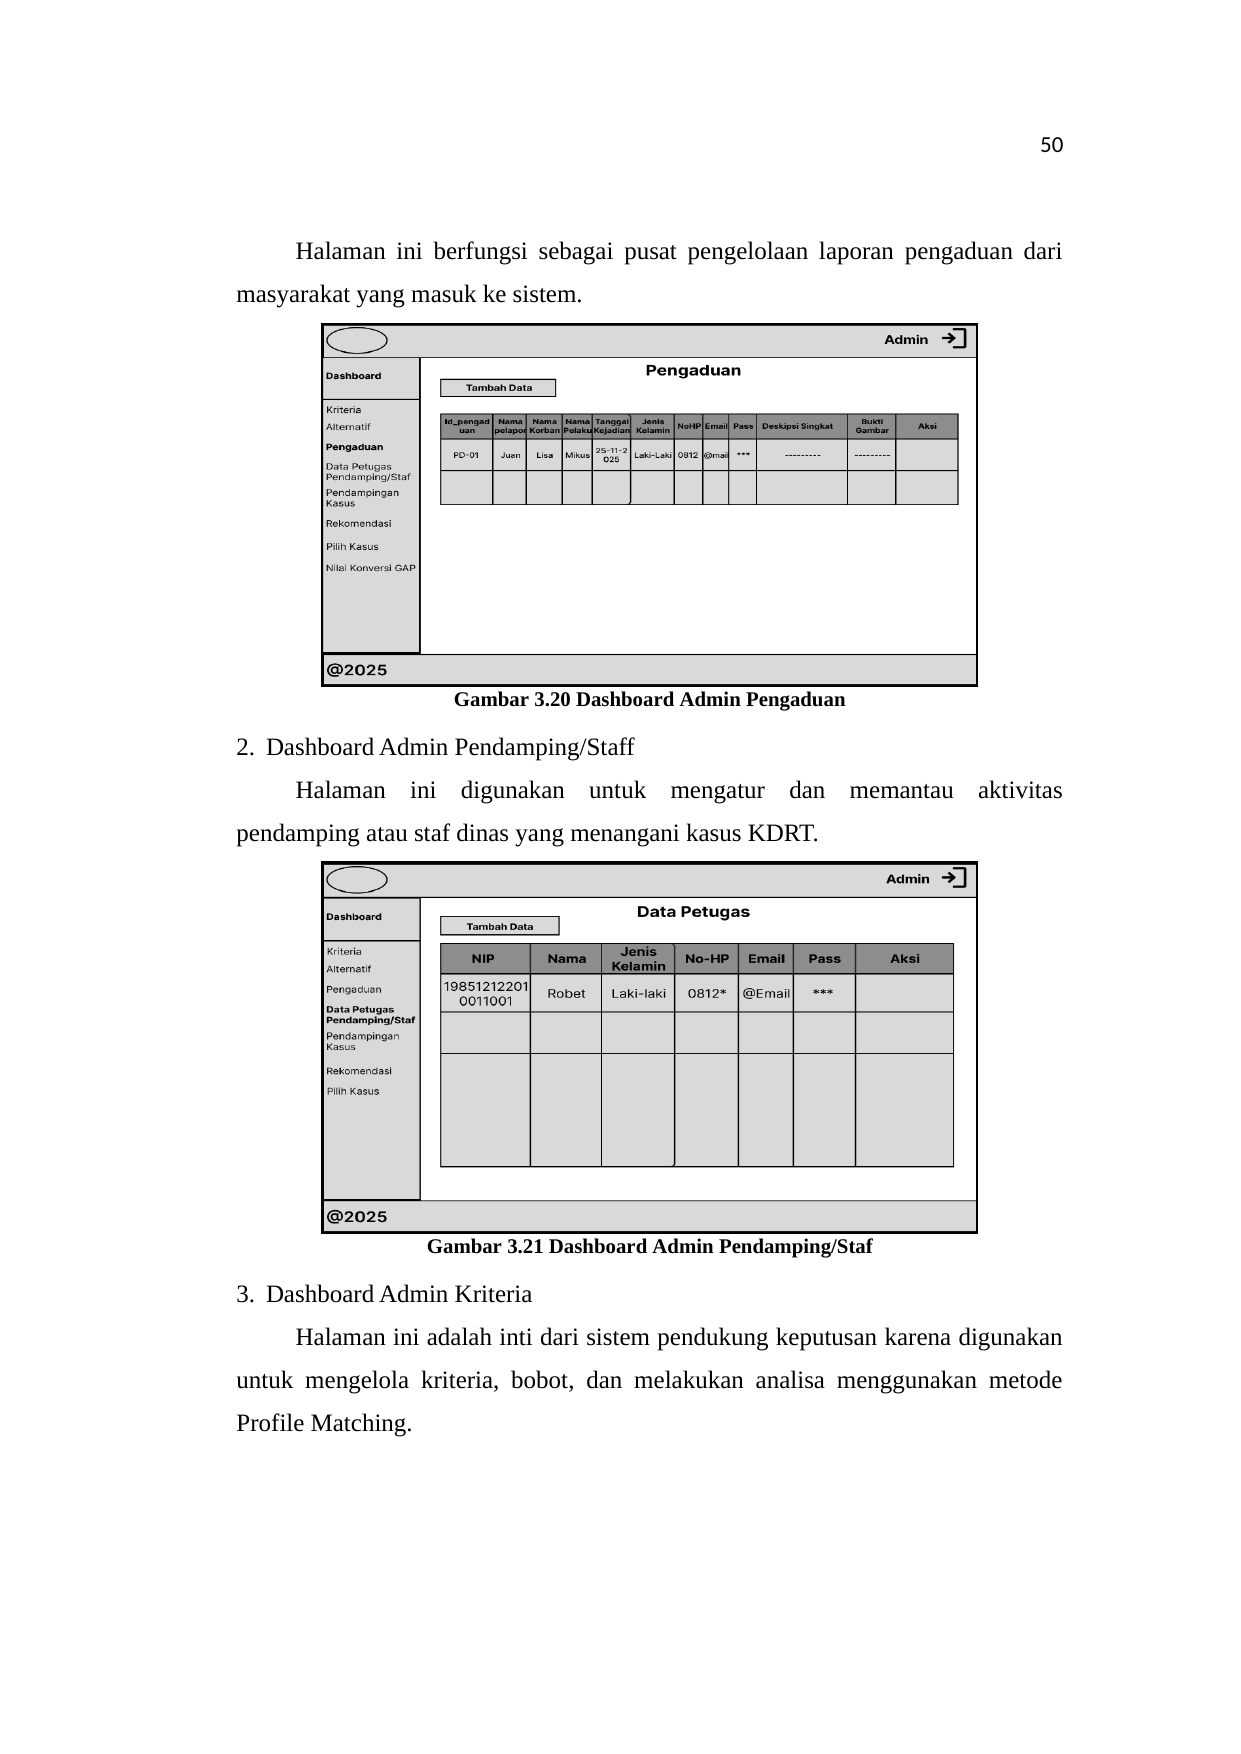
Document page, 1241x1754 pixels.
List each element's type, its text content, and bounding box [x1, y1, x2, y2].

text Gambar 3.20 Dashboard Admin Pengaduan [236, 687, 1063, 711]
list Halaman ini adalah inti dari sistem pendukung keputusan karena digunakan untuk mengelola kriteria, bobot, dan melakukan analisa menggunakan metode Profile Matching. [236, 1322, 1063, 1437]
list Dashboard Admin Kriteria [236, 1279, 1063, 1307]
picture [323, 863, 976, 1232]
list Halaman ini digunakan untuk mengatur dan memantau aktivitas pendamping atau staf dinas yang menangani kasus KDRT. [236, 775, 1063, 847]
picture [323, 325, 976, 685]
text Gambar 3.21 Dashboard Admin Pendamping/Staf [236, 1234, 1063, 1258]
list Dashboard Admin Pendamping/Staff [236, 732, 1063, 761]
list Halaman ini berfungsi sebagai pusat pengelolaan laporan pengaduan dari masyarakat yang masuk ke sistem. [236, 236, 1063, 308]
